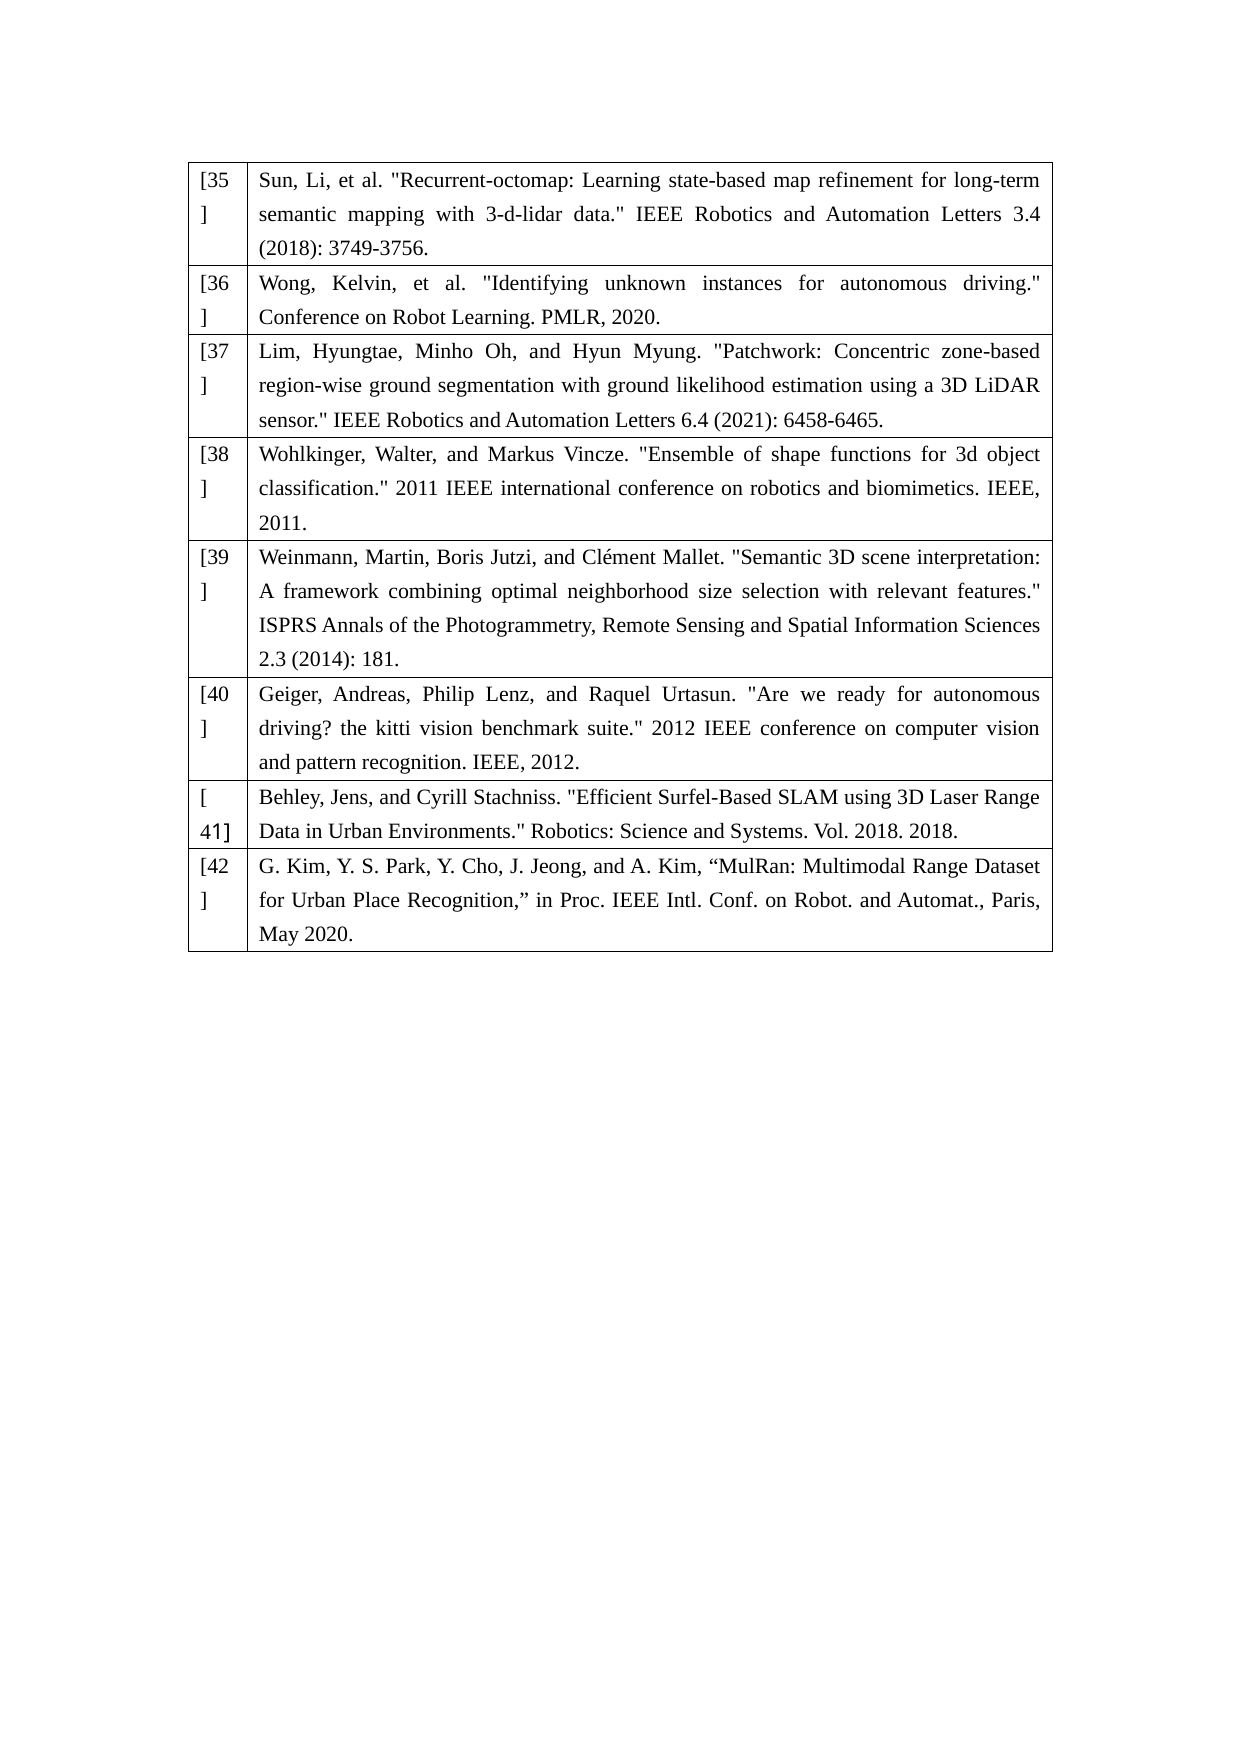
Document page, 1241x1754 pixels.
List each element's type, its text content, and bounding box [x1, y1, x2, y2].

table_cell [37] [189, 335, 247, 437]
table_cell [36] [189, 266, 247, 334]
table_cell [42] [189, 849, 247, 951]
table_cell Lim, Hyungtae, Minho Oh, and Hyun Myung. "Patchwork: Concentric zone-based region-wise ground segmentation with ground likelihood estimation using a 3D LiDAR sensor." IEEE Robotics and Automation Letters 6.4 (2021): 6458-6465. [248, 335, 1052, 437]
table_cell Wong, Kelvin, et al. "Identifying unknown instances for autonomous driving." Conference on Robot Learning. PMLR, 2020. [248, 266, 1052, 334]
table_cell Geiger, Andreas, Philip Lenz, and Raquel Urtasun. "Are we ready for autonomous driving? the kitti vision benchmark suite." 2012 IEEE conference on computer vision and pattern recognition. IEEE, 2012. [248, 678, 1052, 779]
table_cell Behley, Jens, and Cyrill Stachniss. "Efficient Surfel-Based SLAM using 3D Laser Range Data in Urban Environments." Robotics: Science and Systems. Vol. 2018. 2018. [248, 781, 1052, 848]
table_cell [41] [189, 781, 247, 848]
table_cell G. Kim, Y. S. Park, Y. Cho, J. Jeong, and A. Kim, “MulRan: Multimodal Range Dataset for Urban Place Recognition,” in Proc. IEEE Intl. Conf. on Robot. and Automat., Paris, May 2020. [248, 849, 1052, 951]
table_cell [40] [189, 678, 247, 779]
table_cell Sun, Li, et al. "Recurrent-octomap: Learning state-based map refinement for long-term semantic mapping with 3-d-lidar data." IEEE Robotics and Automation Letters 3.4 (2018): 3749-3756. [248, 163, 1052, 265]
table_cell [35] [189, 163, 247, 265]
table_cell Wohlkinger, Walter, and Markus Vincze. "Ensemble of shape functions for 3d object classification." 2011 IEEE international conference on robotics and biomimetics. IEEE, 2011. [248, 438, 1052, 539]
table_cell Weinmann, Martin, Boris Jutzi, and Clément Mallet. "Semantic 3D scene interpretation: A framework combining optimal neighborhood size selection with relevant features." ISPRS Annals of the Photogrammetry, Remote Sensing and Spatial Information Sciences 2.3 (2014): 181. [248, 541, 1052, 677]
table_cell [39] [189, 541, 247, 677]
table_cell [38] [189, 438, 247, 539]
